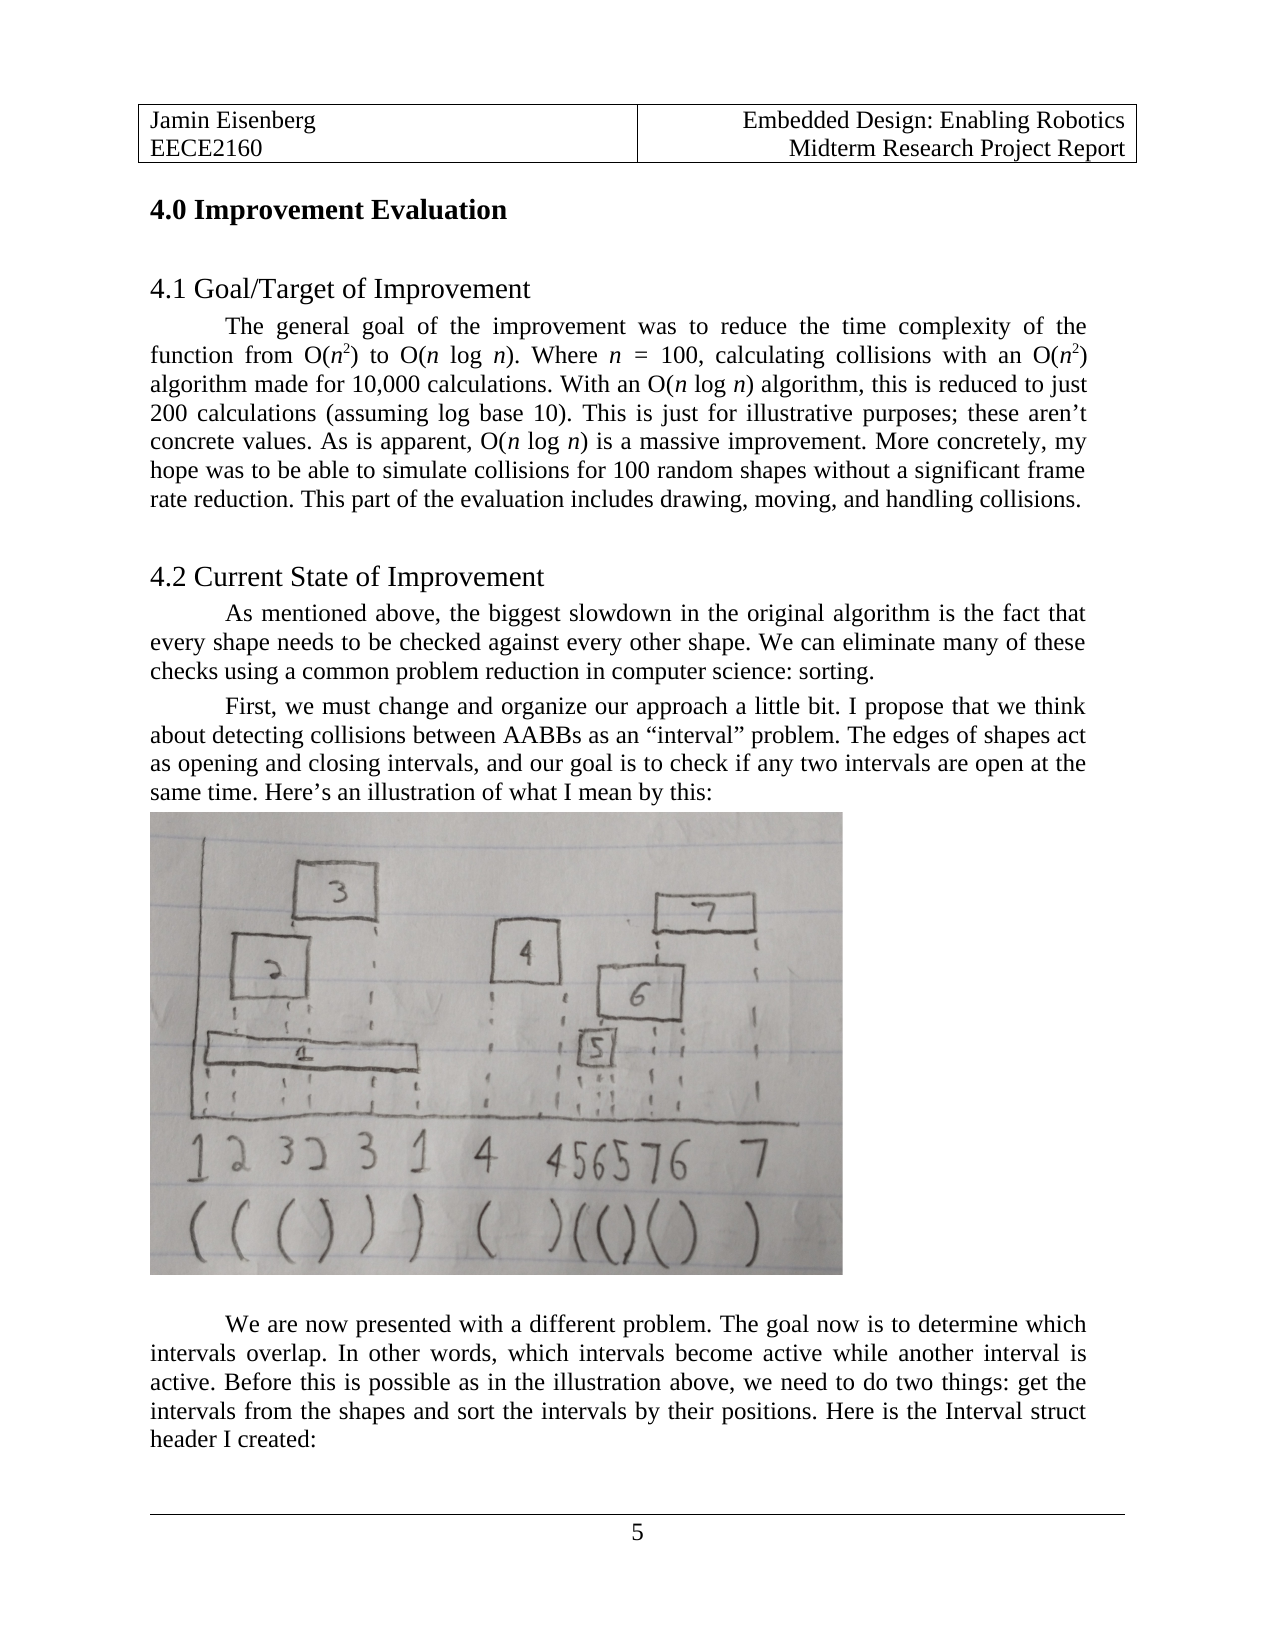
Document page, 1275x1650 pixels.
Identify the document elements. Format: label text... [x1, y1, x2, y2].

picture [150, 812, 843, 1275]
text 4.1 Goal/Target of Improvement [150, 272, 1087, 305]
text As mentioned above, the biggest slowdown in the original algorithm is the fact that every shape needs to be checked against every other shape. We can eliminate many of these checks using a common problem reduction in computer science: sorting. [150, 598, 1087, 685]
text 4.2 Current State of Improvement [150, 559, 1087, 592]
text 4.0 Improvement Evaluation [150, 192, 1087, 226]
text First, we must change and organize our approach a little bit. I propose that we think about detecting collisions between AABBs as an “interval” problem. The edges of shapes act as opening and closing intervals, and our goal is to check if any two intervals are open at the same time. Here’s an illustration of what I mean by this: [150, 691, 1087, 806]
text The general goal of the improvement was to reduce the time complexity of the function from O(n2) to O(n log n). Where n = 100, calculating collisions with an O(n2) algorithm made for 10,000 calculations. With an O(n log n) algorithm, this is reduced to just 200 calculations (assuming log base 10). This is just for illustrative purposes; these aren’t concrete values. As is apparent, O(n log n) is a massive improvement. More concretely, my hope was to be able to simulate collisions for 100 random shapes without a significant frame rate reduction. This part of the evaluation includes drawing, moving, and handling collisions. [150, 311, 1087, 513]
text We are now presented with a different problem. The goal now is to determine which intervals overlap. In other words, which intervals become active while another interval is active. Before this is possible as in the illustration above, we need to do two things: get the intervals from the shapes and sort the intervals by their positions. Here is the Interval struct header I created: [150, 1309, 1087, 1453]
